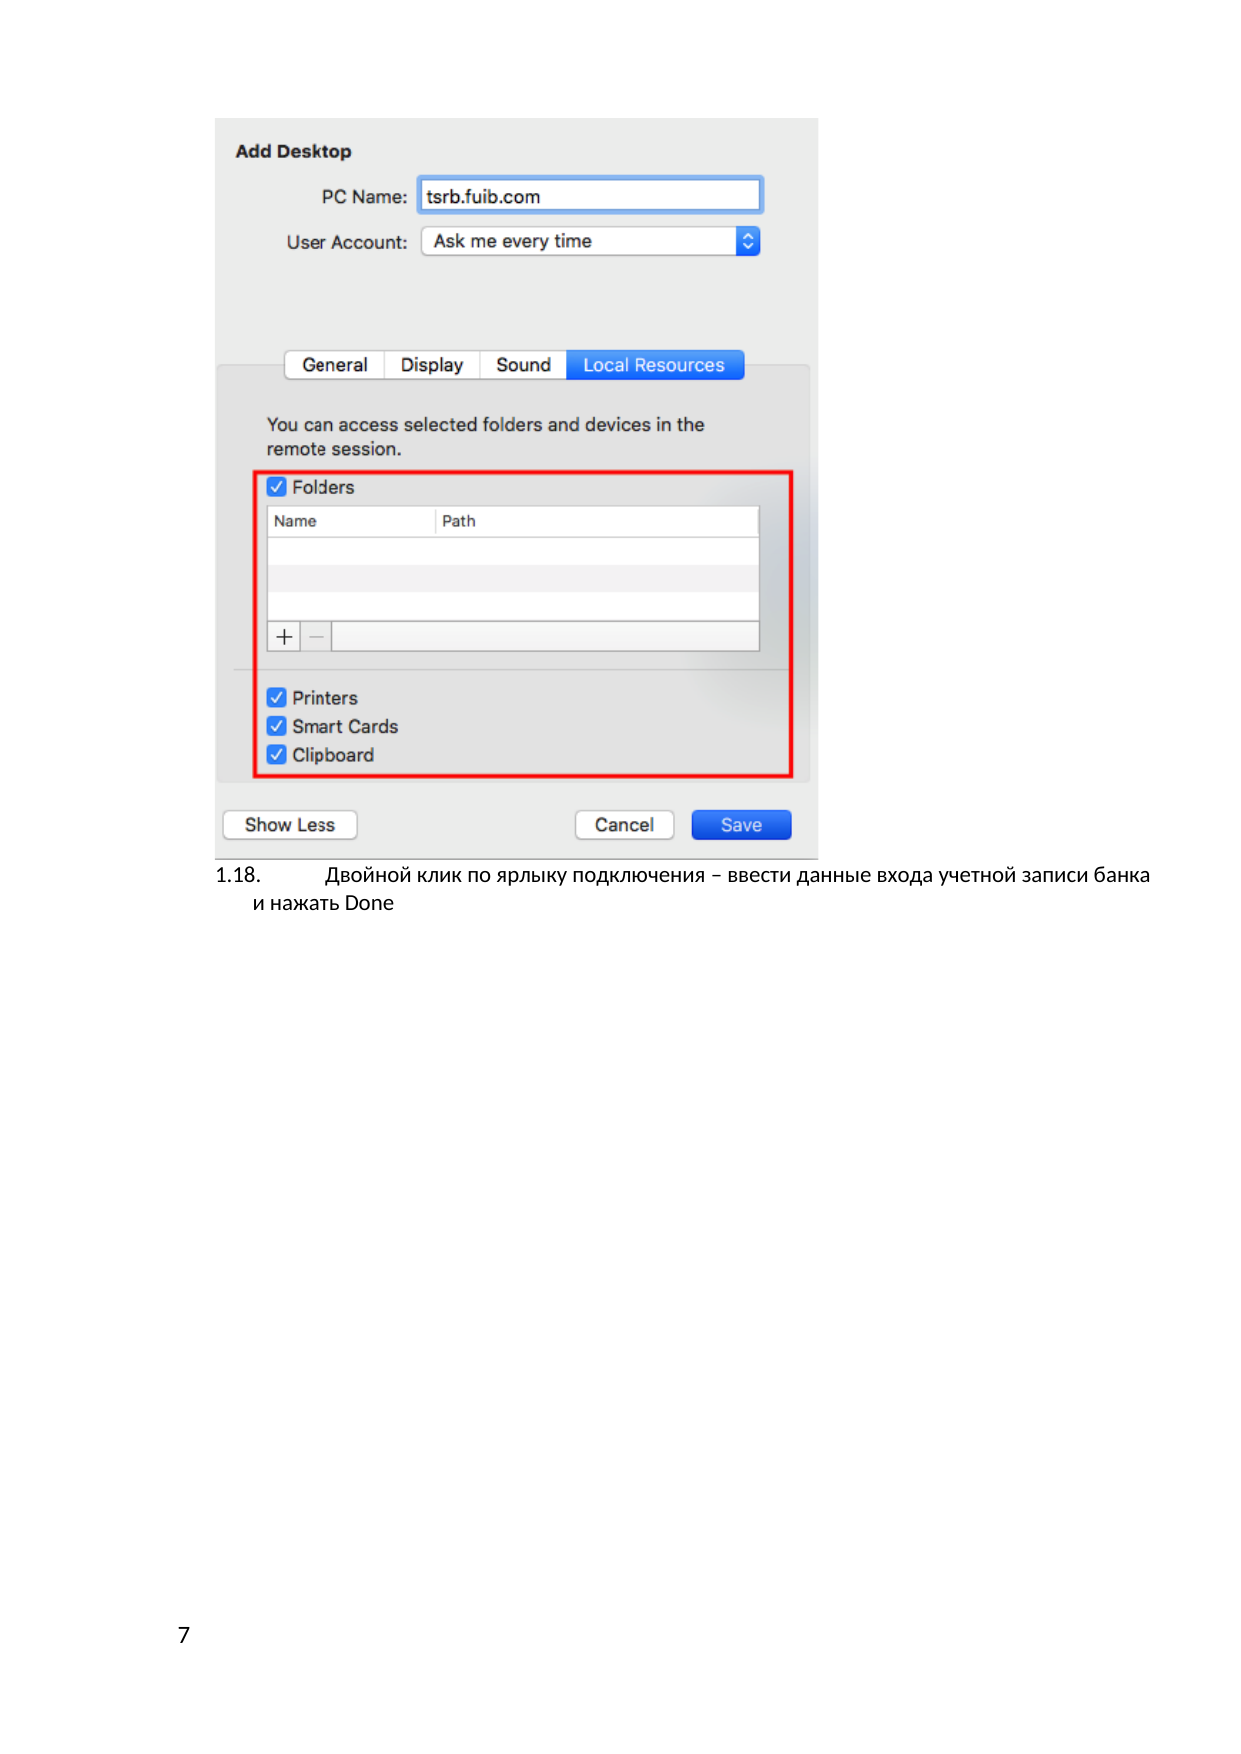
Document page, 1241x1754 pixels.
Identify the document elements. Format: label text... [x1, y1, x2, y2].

list Двойной клик по ярлыку подключения – ввести данные входа учетной записи банка и нажать Done [215, 860, 1152, 916]
picture [214, 118, 819, 860]
